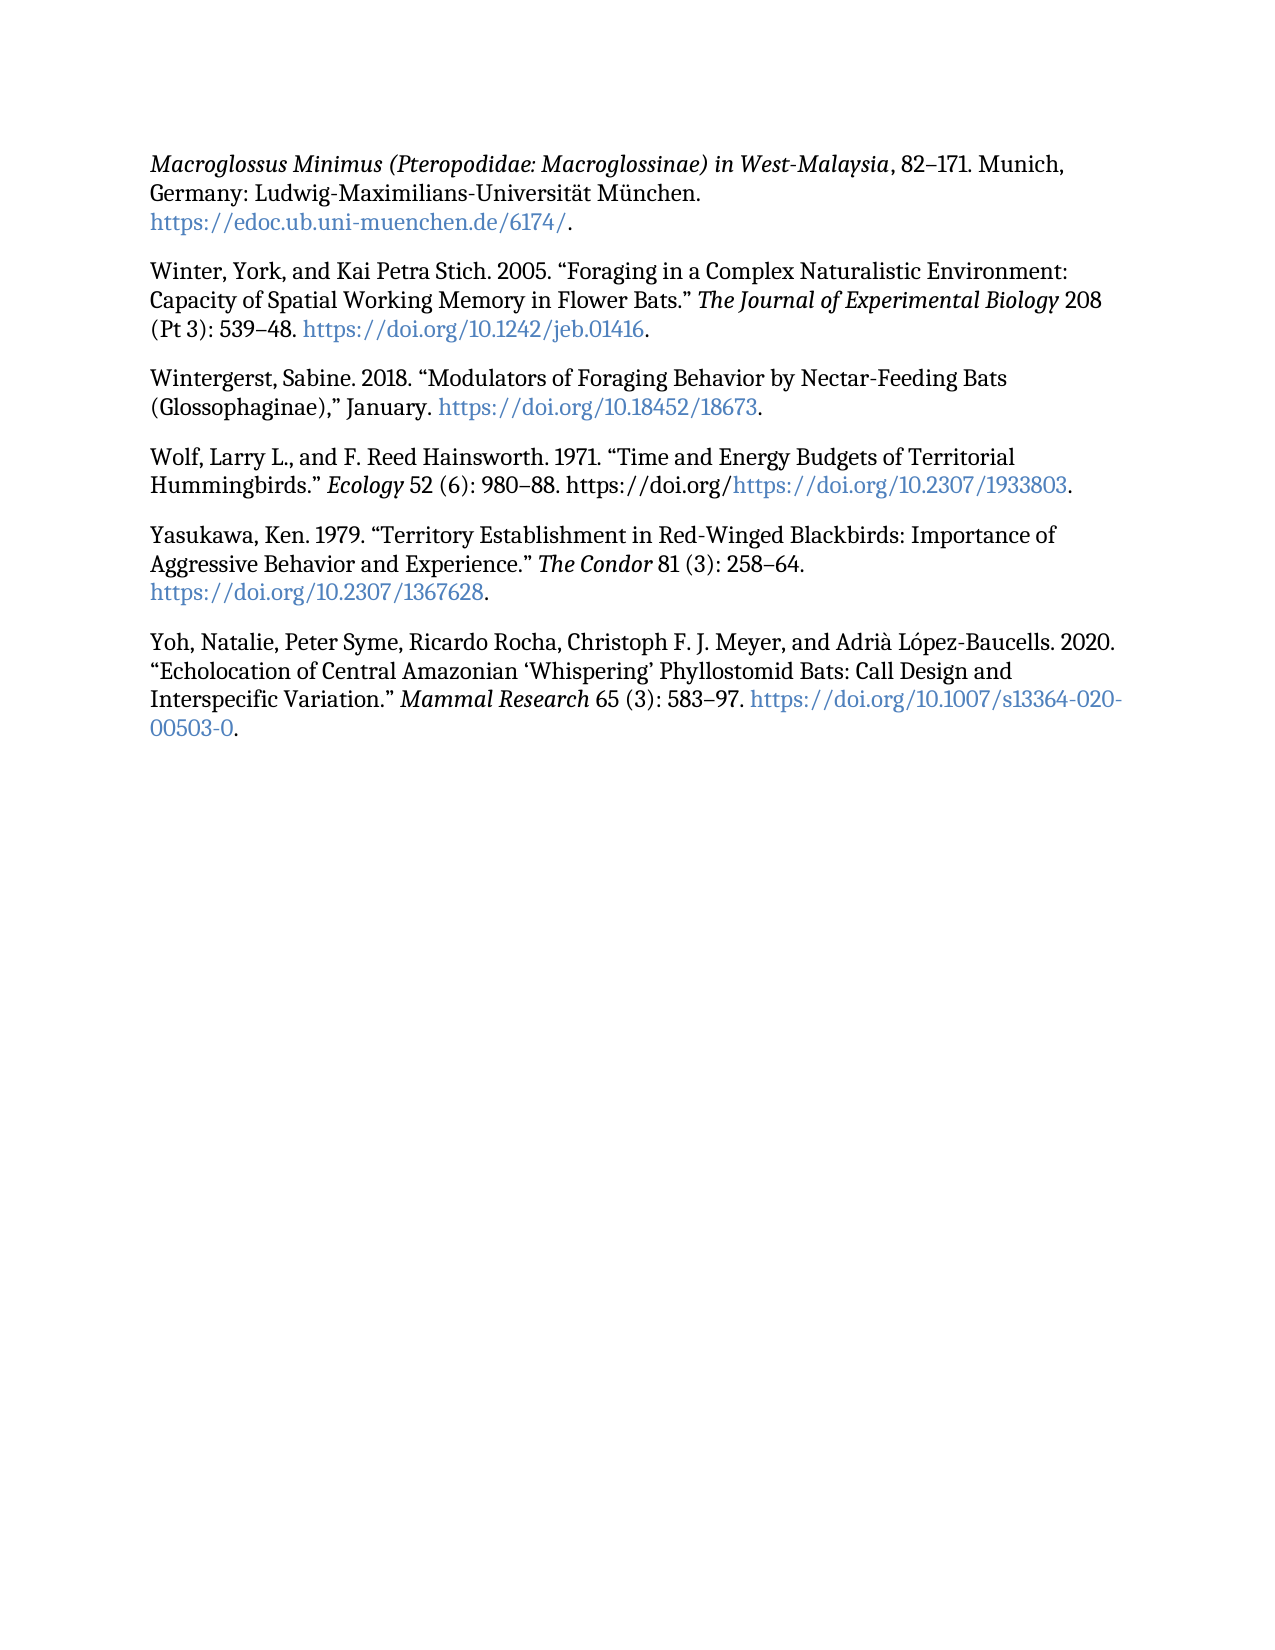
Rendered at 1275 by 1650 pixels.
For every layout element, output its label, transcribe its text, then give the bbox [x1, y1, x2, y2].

text Yoh, Natalie, Peter Syme, Ricardo Rocha, Christoph F. J. Meyer, and Adrià López-Baucells. 2020. “Echolocation of Central Amazonian ‘Whispering’ Phyllostomid Bats: Call Design and Interspecific Variation.” Mammal Research 65 (3): 583–97. https://doi.org/10.1007/s13364-020-00503-0. [150, 628, 1125, 743]
text Wolf, Larry L., and F. Reed Hainsworth. 1971. “Time and Energy Budgets of Territorial Hummingbirds.” Ecology 52 (6): 980–88. https://doi.org/https://doi.org/10.2307/1933803. [150, 442, 1125, 500]
text Yasukawa, Ken. 1979. “Territory Establishment in Red-Winged Blackbirds: Importance of Aggressive Behavior and Experience.” The Condor 81 (3): 258–64. https://doi.org/10.2307/1367628. [150, 521, 1125, 607]
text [150, 150, 1125, 236]
text Winter, York, and Kai Petra Stich. 2005. “Foraging in a Complex Naturalistic Environment: Capacity of Spatial Working Memory in Flower Bats.” The Journal of Experimental Biology 208 (Pt 3): 539–48. https://doi.org/10.1242/jeb.01416. [150, 257, 1125, 343]
text Wintergerst, Sabine. 2018. “Modulators of Foraging Behavior by Nectar-Feeding Bats (Glossophaginae),” January. https://doi.org/10.18452/18673. [150, 364, 1125, 422]
